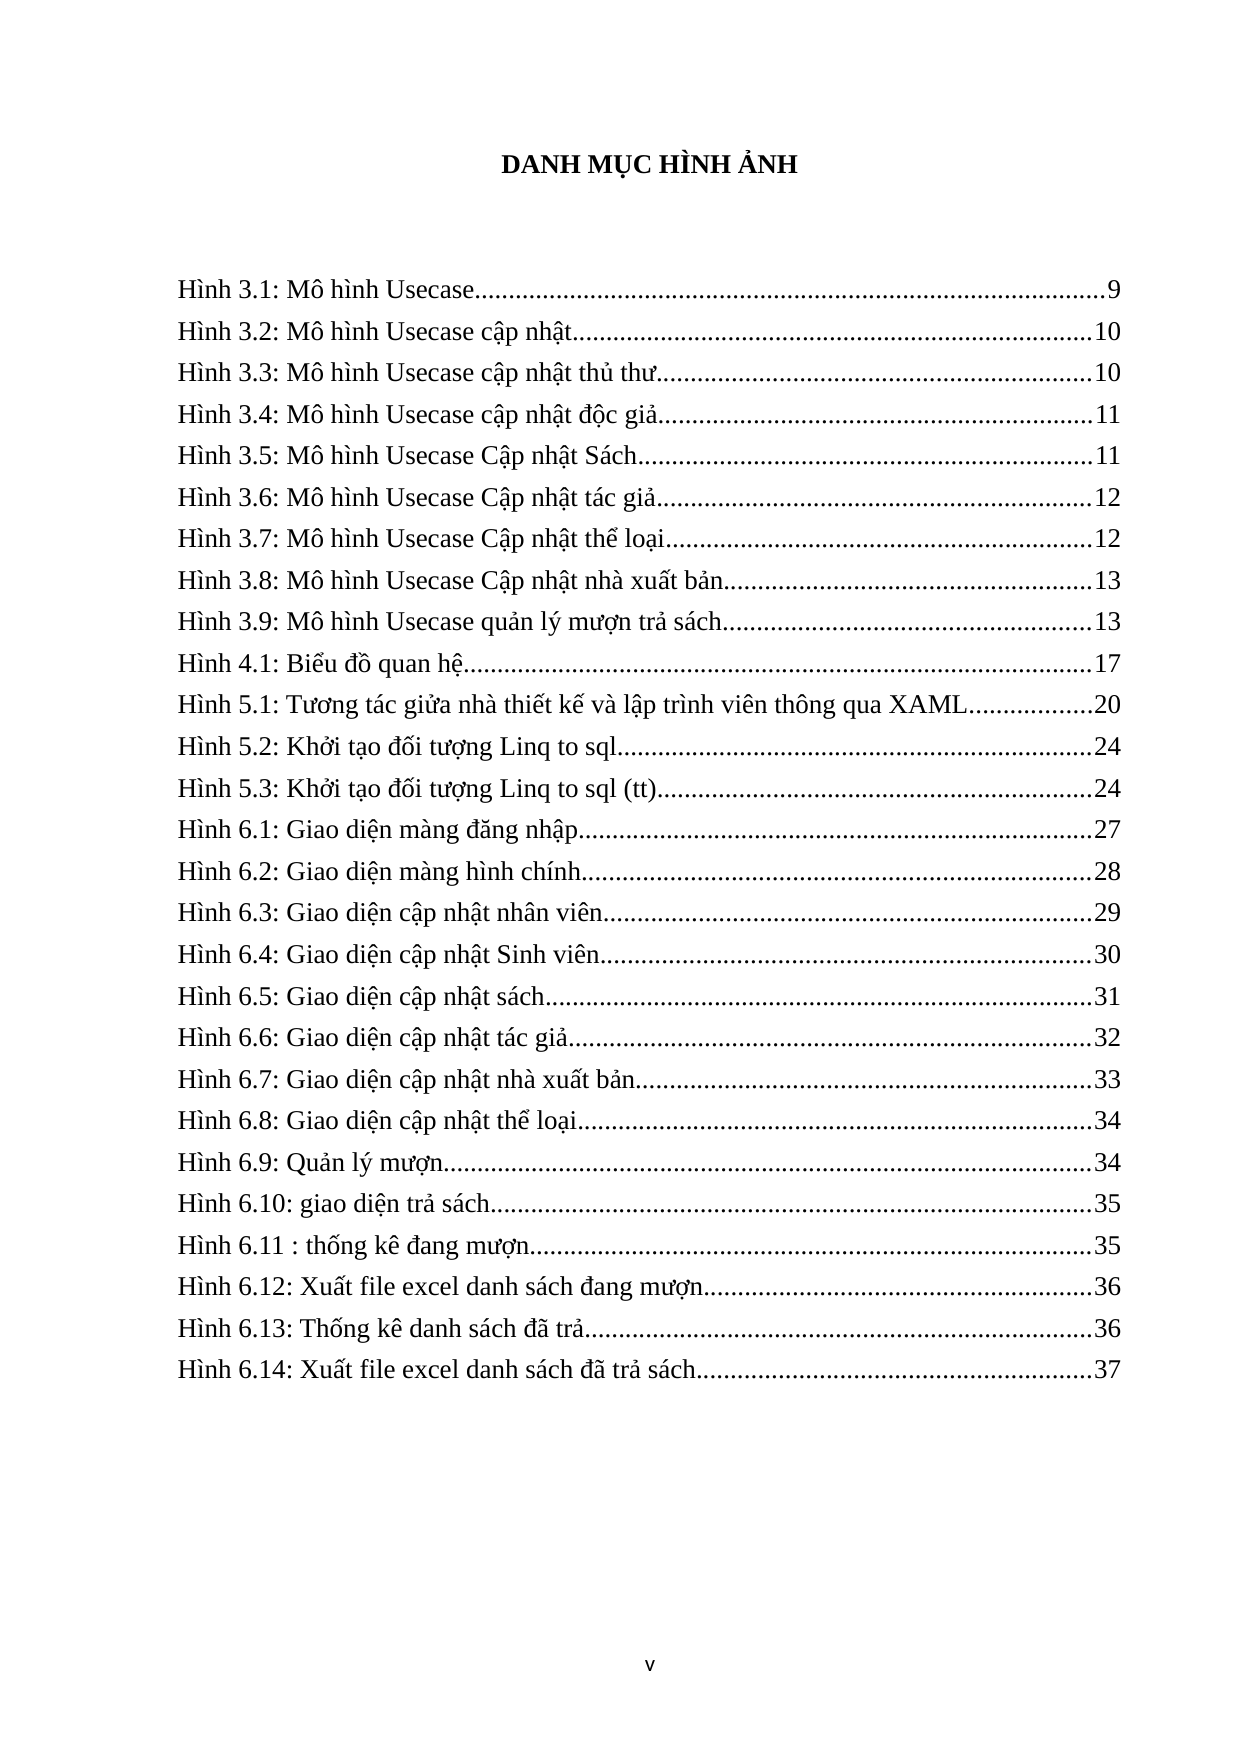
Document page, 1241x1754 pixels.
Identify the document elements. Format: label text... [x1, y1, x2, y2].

text Hình 6.4: Giao diện cập nhật Sinh viên 30 [177, 938, 1122, 969]
text Hình 6.8: Giao diện cập nhật thể loại 34 [177, 1104, 1122, 1135]
text Hình 3.1: Mô hình Usecase 9 [177, 273, 1122, 304]
text Hình 6.3: Giao diện cập nhật nhân viên 29 [177, 896, 1122, 928]
text Hình 3.4: Mô hình Usecase cập nhật độc giả 11 [177, 398, 1122, 429]
text Hình 6.10: giao diện trả sách 35 [177, 1187, 1122, 1218]
text Hình 6.2: Giao diện màng hình chính 28 [177, 855, 1122, 886]
text Hình 5.1: Tương tác giửa nhà thiết kế và lập trình viên thông qua XAML. 20 [177, 689, 1122, 720]
text Hình 6.7: Giao diện cập nhật nhà xuất bản 33 [177, 1063, 1122, 1094]
text Hình 6.6: Giao diện cập nhật tác giả 32 [177, 1021, 1122, 1052]
text Hình 3.5: Mô hình Usecase Cập nhật Sách 11 [177, 439, 1122, 470]
text Hình 6.12: Xuất file excel danh sách đang mượn 36 [177, 1271, 1122, 1302]
text Hình 5.3: Khởi tạo đối tượng Linq to sql (tt) 24 [177, 772, 1122, 803]
text Hình 3.6: Mô hình Usecase Cập nhật tác giả 12 [177, 481, 1122, 512]
text Hình 6.13: Thống kê danh sách đã trả 36 [177, 1312, 1122, 1343]
text Hình 3.7: Mô hình Usecase Cập nhật thể loại 12 [177, 522, 1122, 553]
text Hình 3.2: Mô hình Usecase cập nhật 10 [177, 314, 1122, 346]
text Hình 6.14: Xuất file excel danh sách đã trả sách 37 [177, 1354, 1122, 1385]
text Hình 4.1: Biểu đồ quan hệ 17 [177, 647, 1122, 678]
text Hình 6.11 : thống kê đang mượn 35 [177, 1229, 1122, 1260]
text DANH MỤC HÌNH ẢNH [177, 148, 1122, 179]
text Hình 6.5: Giao diện cập nhật sách 31 [177, 979, 1122, 1011]
text Hình 3.9: Mô hình Usecase quản lý mượn trả sách 13 [177, 606, 1122, 637]
text Hình 6.9: Quản lý mượn 34 [177, 1146, 1122, 1177]
text Hình 6.1: Giao diện màng đăng nhập 27 [177, 813, 1122, 844]
text Hình 3.8: Mô hình Usecase Cập nhật nhà xuất bản 13 [177, 564, 1122, 595]
text Hình 5.2: Khởi tạo đối tượng Linq to sql 24 [177, 730, 1122, 761]
text Hình 3.3: Mô hình Usecase cập nhật thủ thư 10 [177, 356, 1122, 387]
